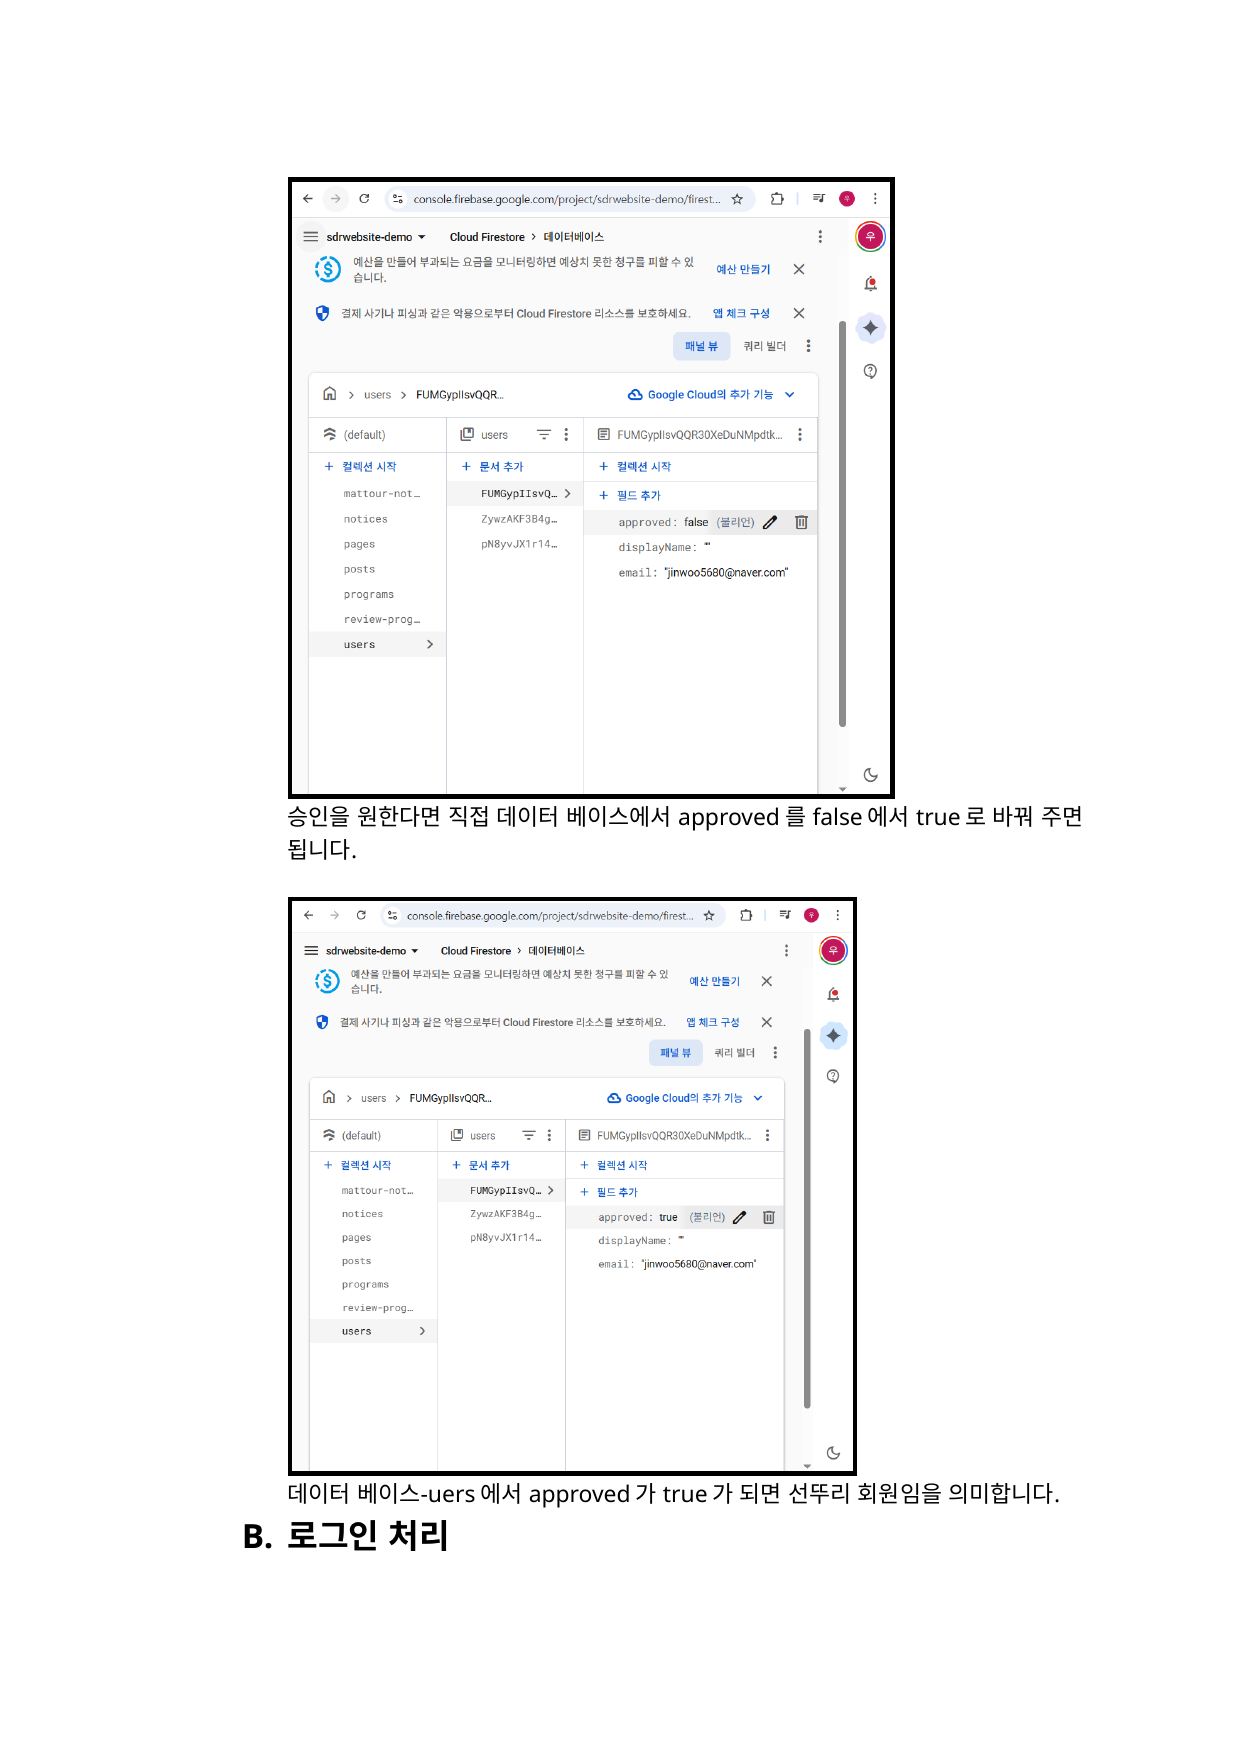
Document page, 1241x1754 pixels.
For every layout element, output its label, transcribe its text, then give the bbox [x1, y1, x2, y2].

list 로그인 처리 [242, 1509, 1090, 1558]
picture [292, 901, 853, 1471]
list 데이터 베이스-uers에서 approved가 true가 되면 선뚜리 회원임을 의미합니다. [287, 1476, 1090, 1509]
list 승인을 원한다면 직접 데이터 베이스에서 approved를 false에서 true로 바꿔 주면 됩니다. [287, 799, 1090, 865]
picture [292, 182, 890, 794]
